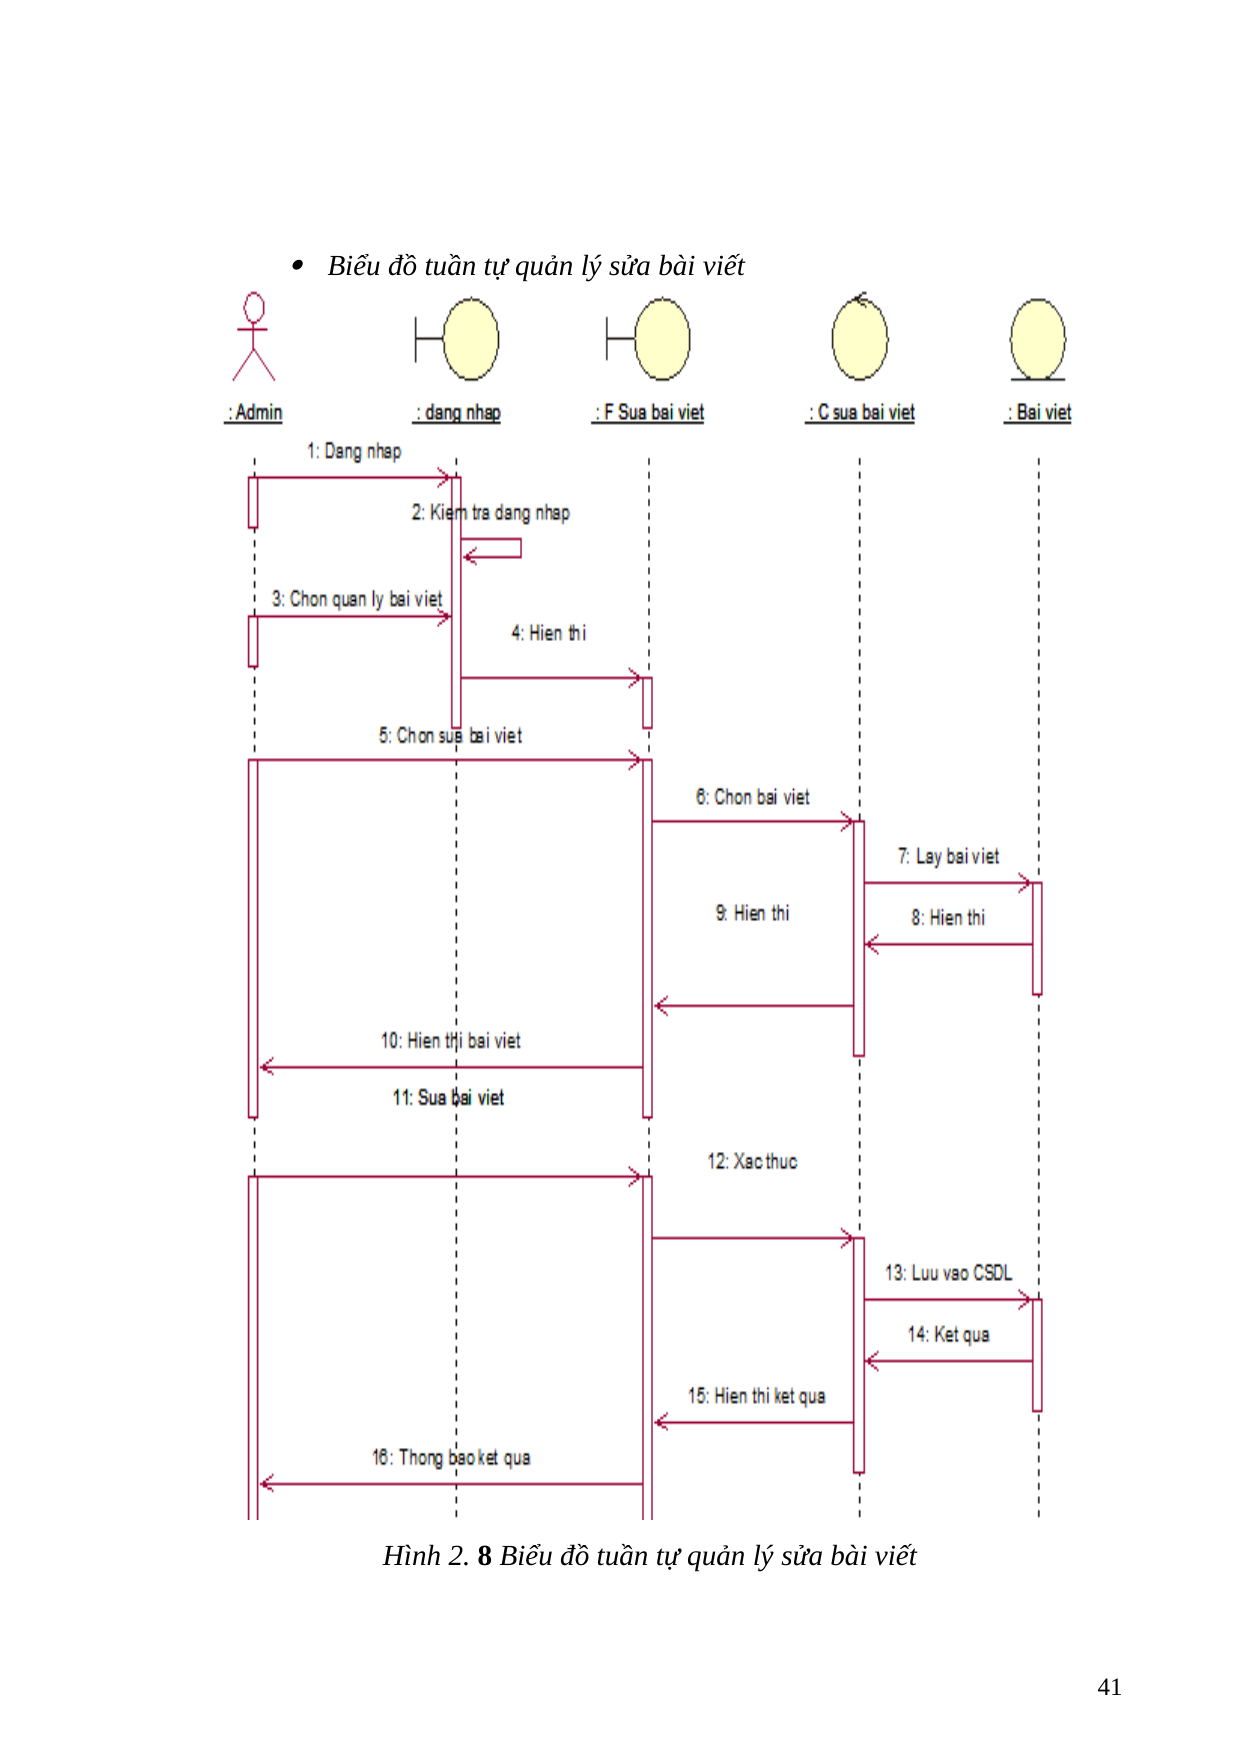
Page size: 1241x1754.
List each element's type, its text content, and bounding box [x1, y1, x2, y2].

list Biểu đồ tuần tự quản lý sửa bài viết [290, 248, 1122, 282]
text Hình 2. 8 Biểu đồ tuần tự quản lý sửa bài viết [177, 1538, 1122, 1571]
picture [215, 288, 1084, 1520]
